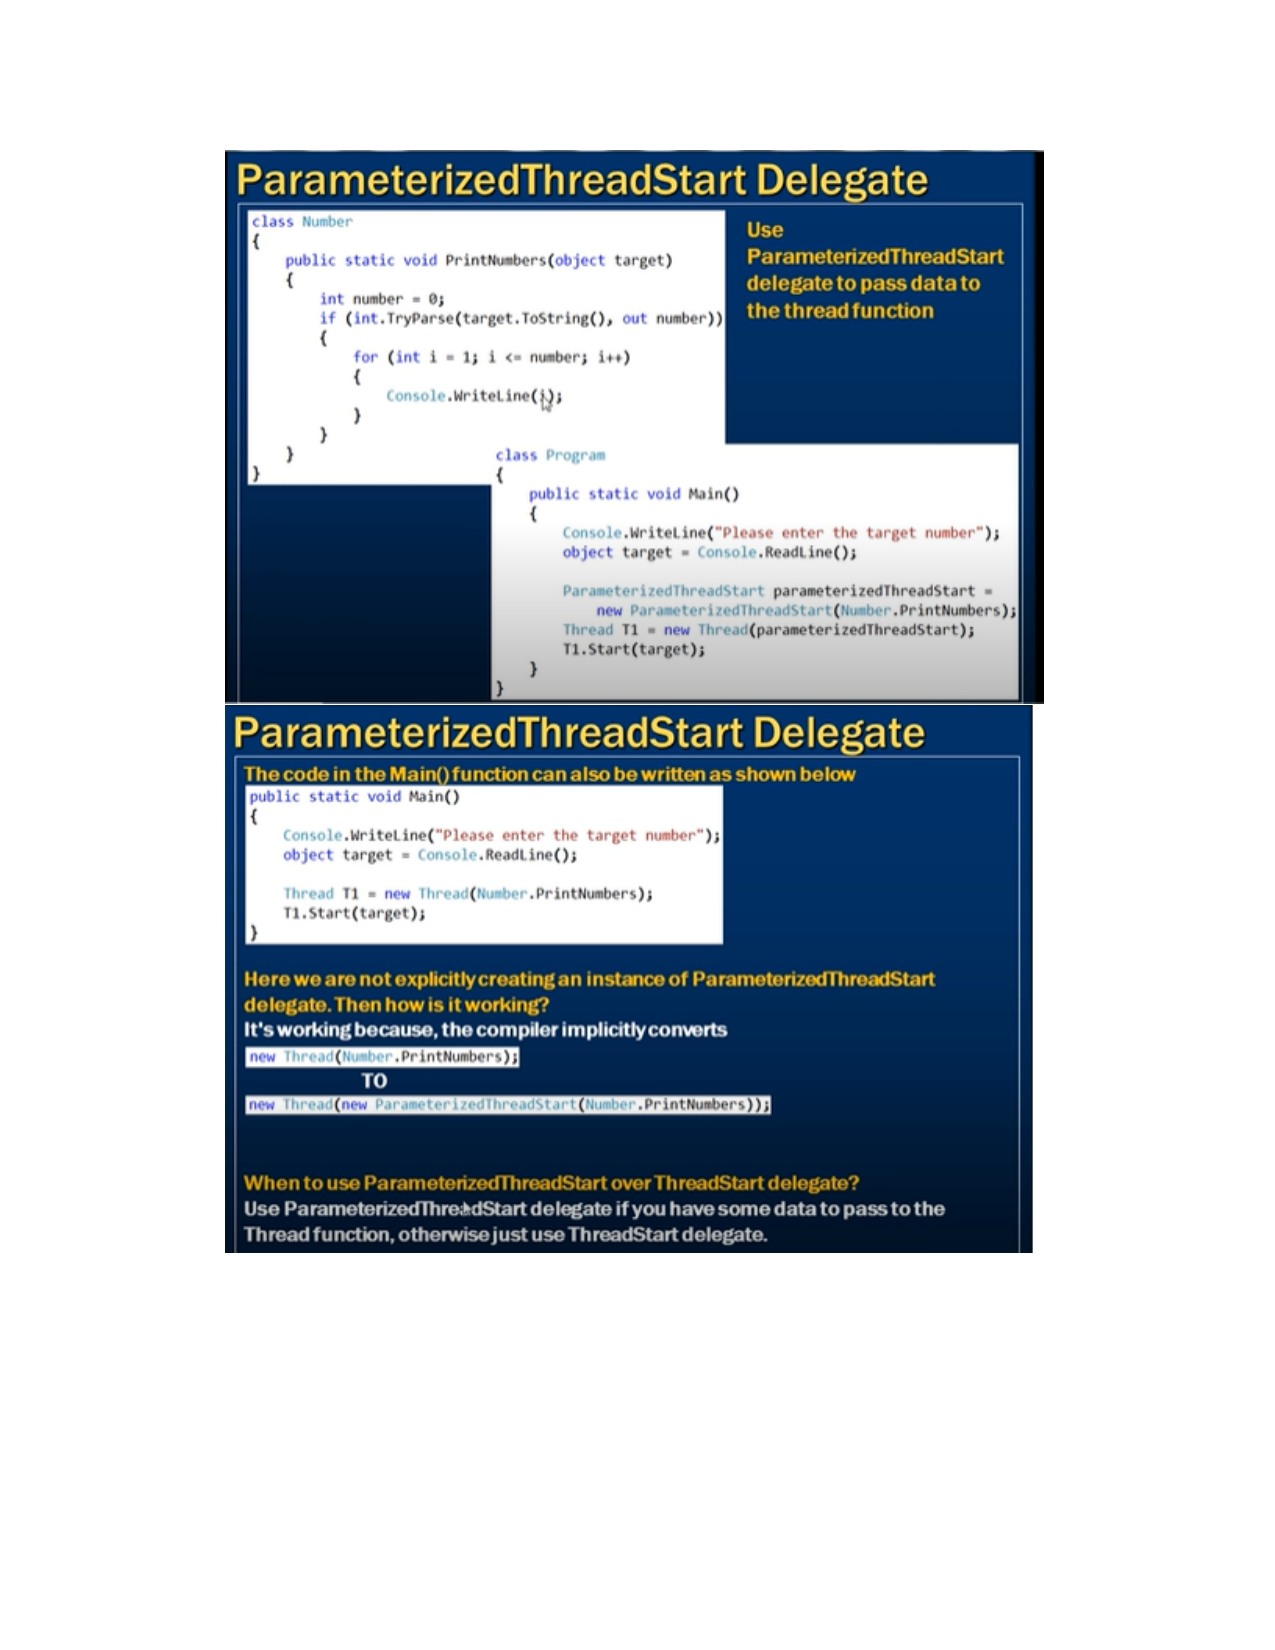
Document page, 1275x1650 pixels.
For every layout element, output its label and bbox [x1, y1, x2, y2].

picture [225, 705, 1033, 1253]
picture [225, 150, 1044, 704]
